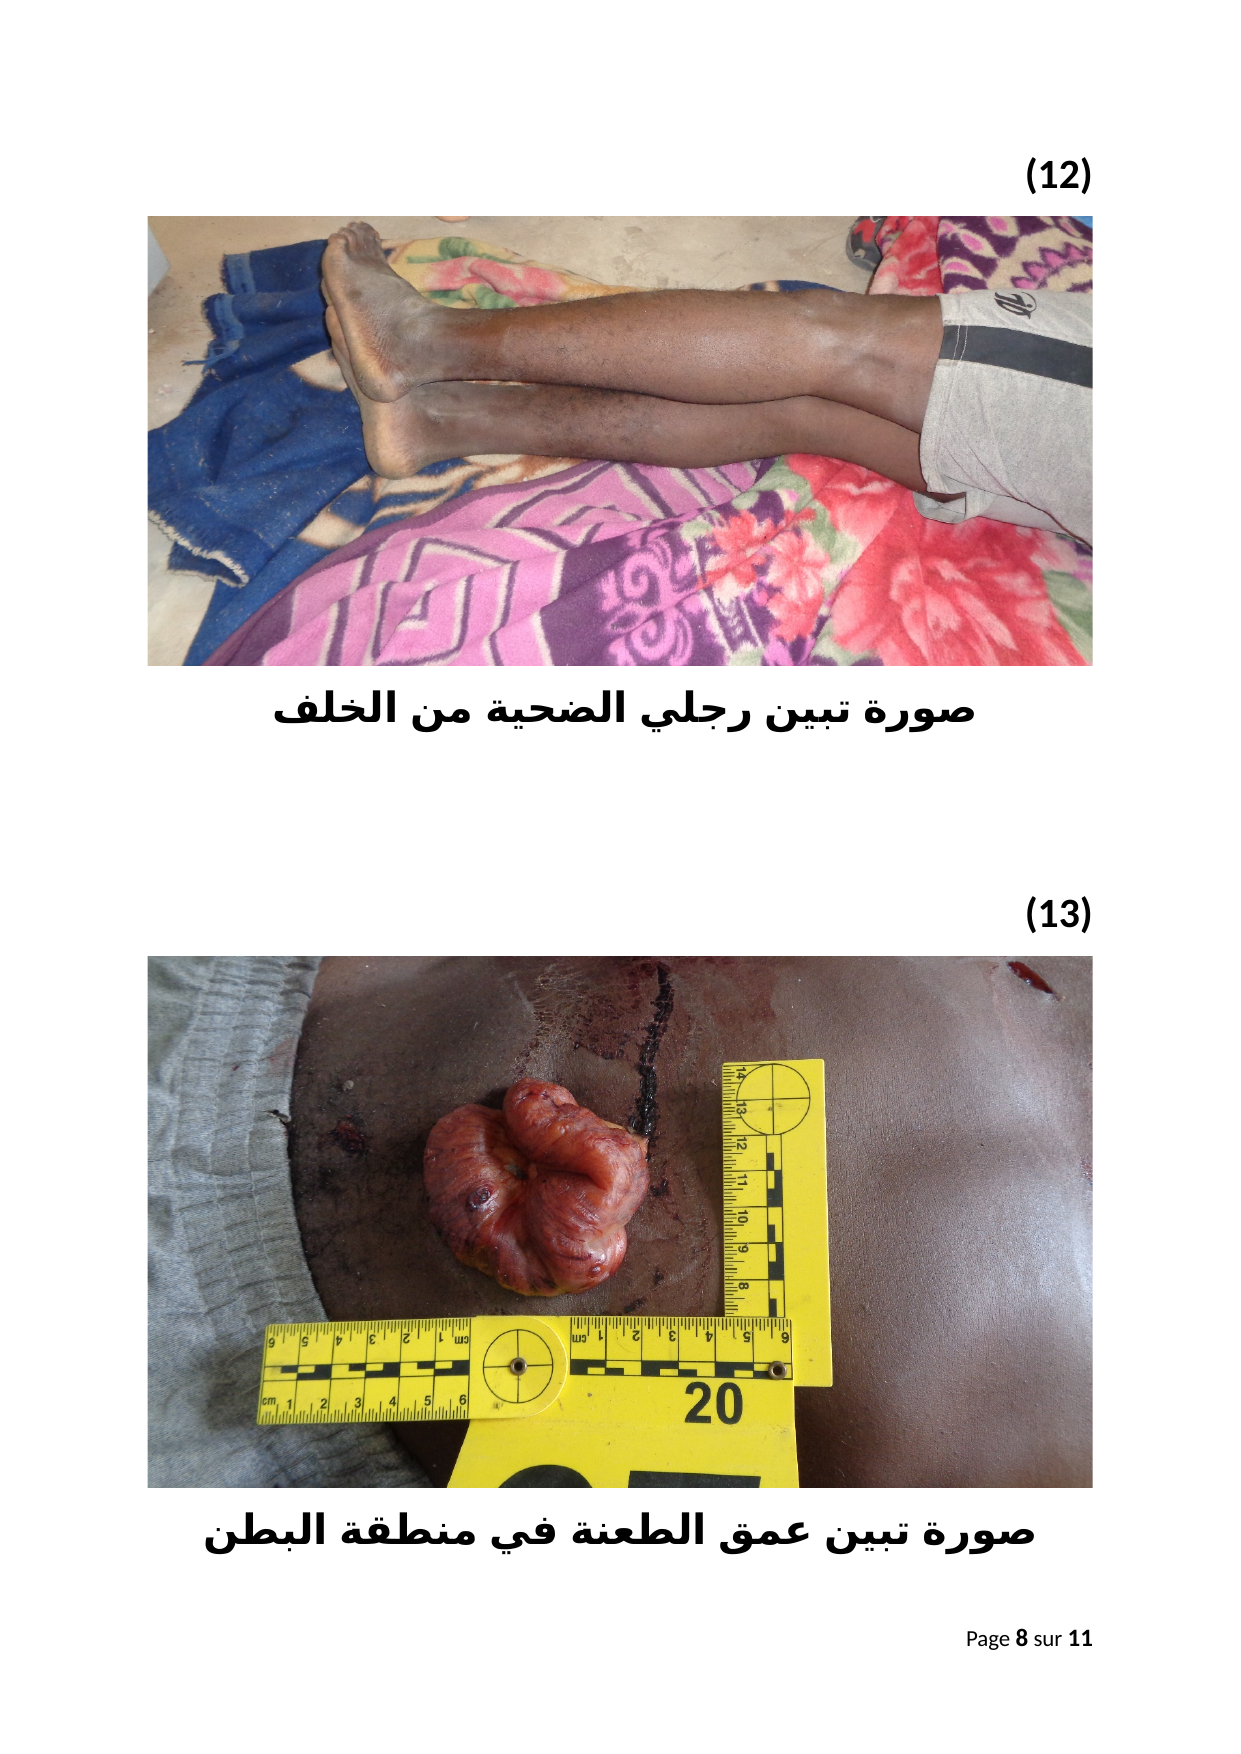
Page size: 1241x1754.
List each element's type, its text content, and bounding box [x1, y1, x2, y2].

text صورة تبين رجلي الضحية من الخلف [148, 683, 1093, 731]
picture [147, 956, 1093, 1488]
text صورة تبين عمق الطعنة في منطقة البطن [148, 1505, 1093, 1553]
text (12) [148, 148, 1093, 198]
picture [147, 216, 1093, 666]
text (13) [148, 887, 1093, 938]
